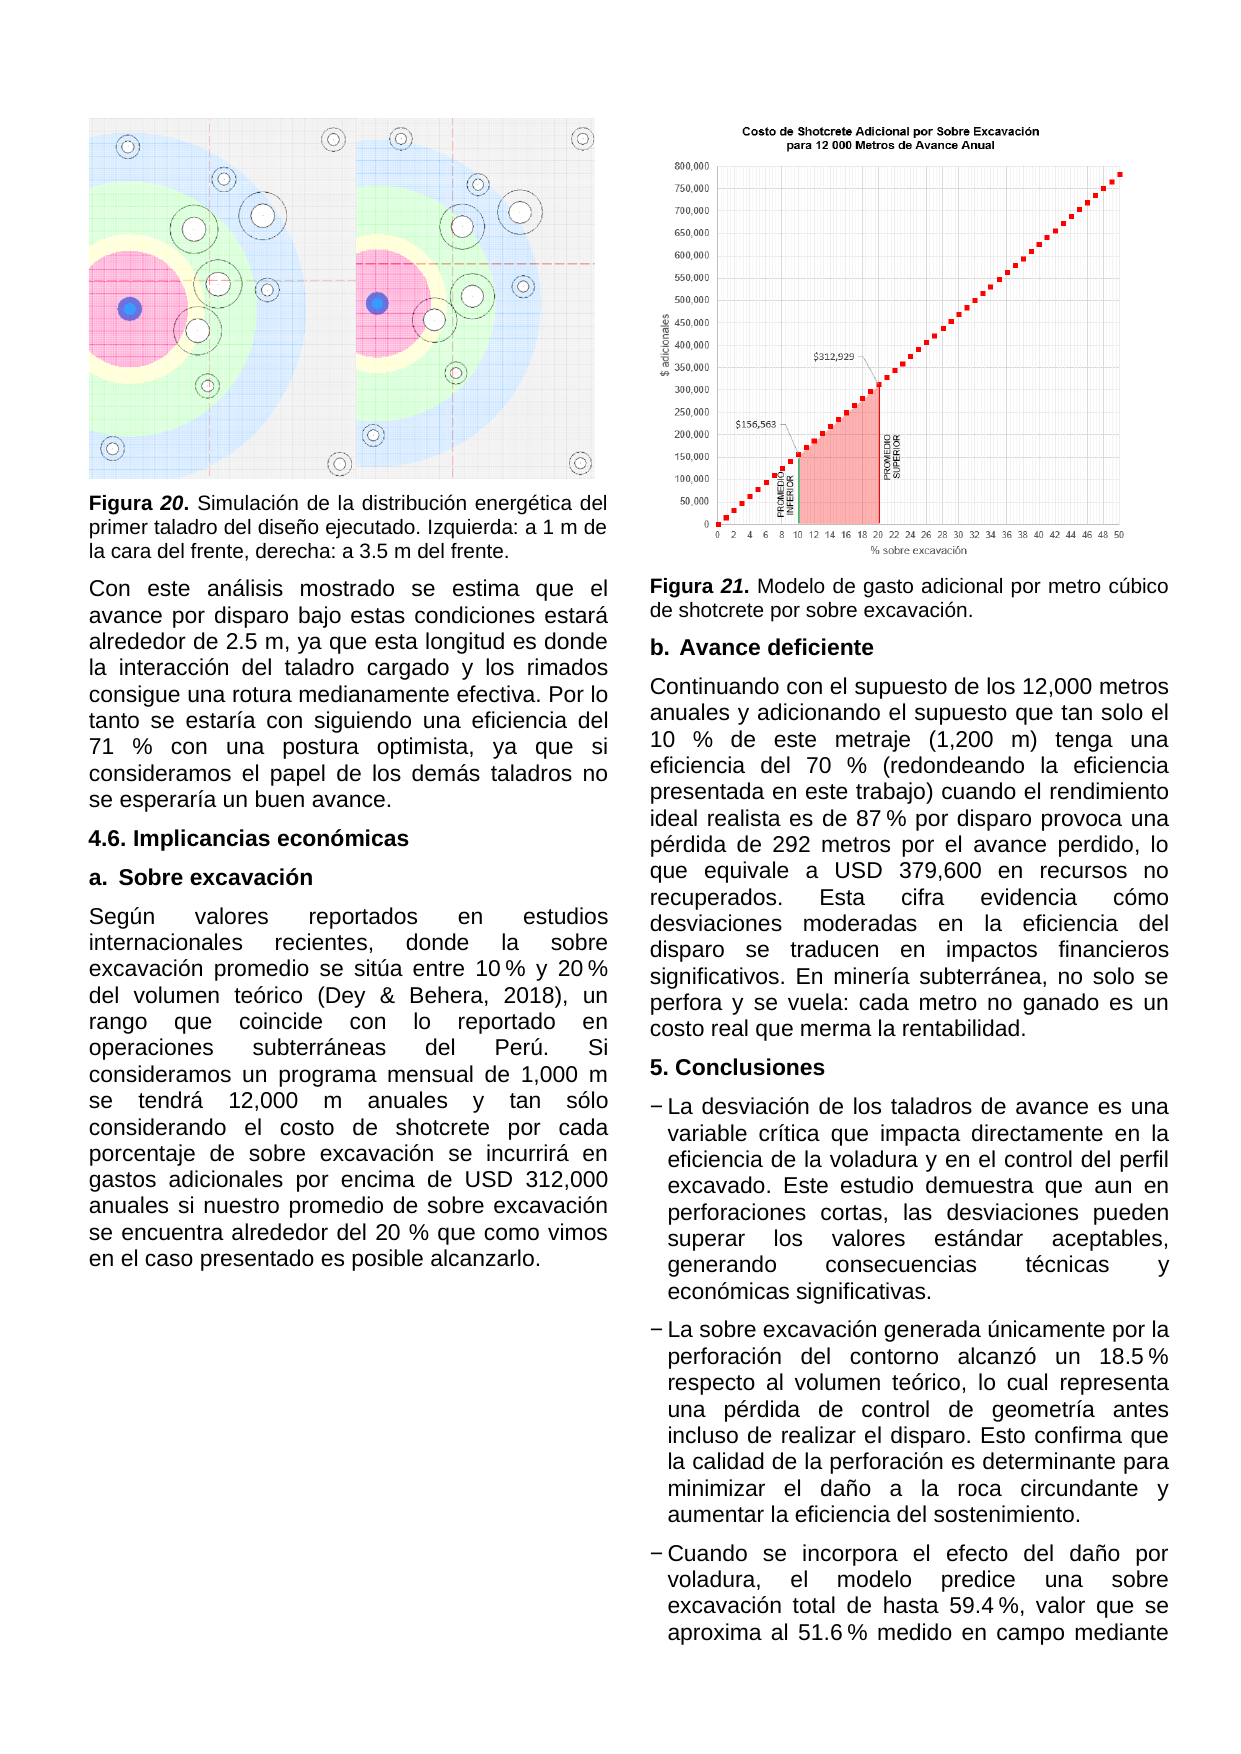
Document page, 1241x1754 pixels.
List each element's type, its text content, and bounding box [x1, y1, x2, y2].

list Implicancias económicas [88, 825, 608, 851]
list Sobre excavación [89, 864, 608, 890]
text Figura 20. Simulación de la distribución energética del primer taladro del diseño ejecutado. Izquierda: a 1 m de la cara del frente, derecha: a 3.5 m del frente. [89, 491, 608, 563]
text Con este análisis mostrado se estima que el avance por disparo bajo estas condiciones estará alrededor de 2.5 m, ya que esta longitud es donde la interacción del taladro cargado y los rimados consigue una rotura medianamente efectiva. Por lo tanto se estaría con siguiendo una eficiencia del 71 % con una postura optimista, ya que si consideramos el papel de los demás taladros no se esperaría un buen avance. [89, 575, 608, 812]
list La desviación de los taladros de avance es una variable crítica que impacta directamente en la eficiencia de la voladura y en el control del perfil excavado. Este estudio demuestra que aun en perforaciones cortas, las desviaciones pueden superar los valores estándar aceptables, generando consecuencias técnicas y económicas significativas. [649, 1093, 1169, 1304]
text Según valores reportados en estudios internacionales recientes, donde la sobre excavación promedio se sitúa entre 10 % y 20 % del volumen teórico (Dey & Behera, 2018), un rango que coincide con lo reportado en operaciones subterráneas del Perú. Si consideramos un programa mensual de 1,000 m se tendrá 12,000 m anuales y tan sólo considerando el costo de shotcrete por cada porcentaje de sobre excavación se incurrirá en gastos adicionales por encima de USD 312,000 anuales si nuestro promedio de sobre excavación se encuentra alrededor del 20 % que como vimos en el caso presentado es posible alcanzarlo. [89, 903, 608, 1272]
text Continuando con el supuesto de los 12,000 metros anuales y adicionando el supuesto que tan solo el 10 % de este metraje (1,200 m) tenga una eficiencia del 70 % (redondeando la eficiencia presentada en este trabajo) cuando el rendimiento ideal realista es de 87 % por disparo provoca una pérdida de 292 metros por el avance perdido, lo que equivale a USD 379,600 en recursos no recuperados. Esta cifra evidencia cómo desviaciones moderadas en la eficiencia del disparo se traducen en impactos financieros significativos. En minería subterránea, no solo se perfora y se vuela: cada metro no ganado es un costo real que merma la rentabilidad. [649, 673, 1169, 1042]
picture [88, 118, 595, 479]
text Figura 21. Modelo de gasto adicional por metro cúbico de shotcrete por sobre excavación. [649, 573, 1169, 621]
list La sobre excavación generada únicamente por la perforación del contorno alcanzó un 18.5 % respecto al volumen teórico, lo cual representa una pérdida de control de geometría antes incluso de realizar el disparo. Esto confirma que la calidad de la perforación es determinante para minimizar el daño a la roca circundante y aumentar la eficiencia del sostenimiento. [649, 1316, 1169, 1527]
picture [649, 118, 1130, 561]
list Avance deficiente [649, 634, 1169, 660]
text 5. Conclusiones [649, 1054, 1169, 1081]
